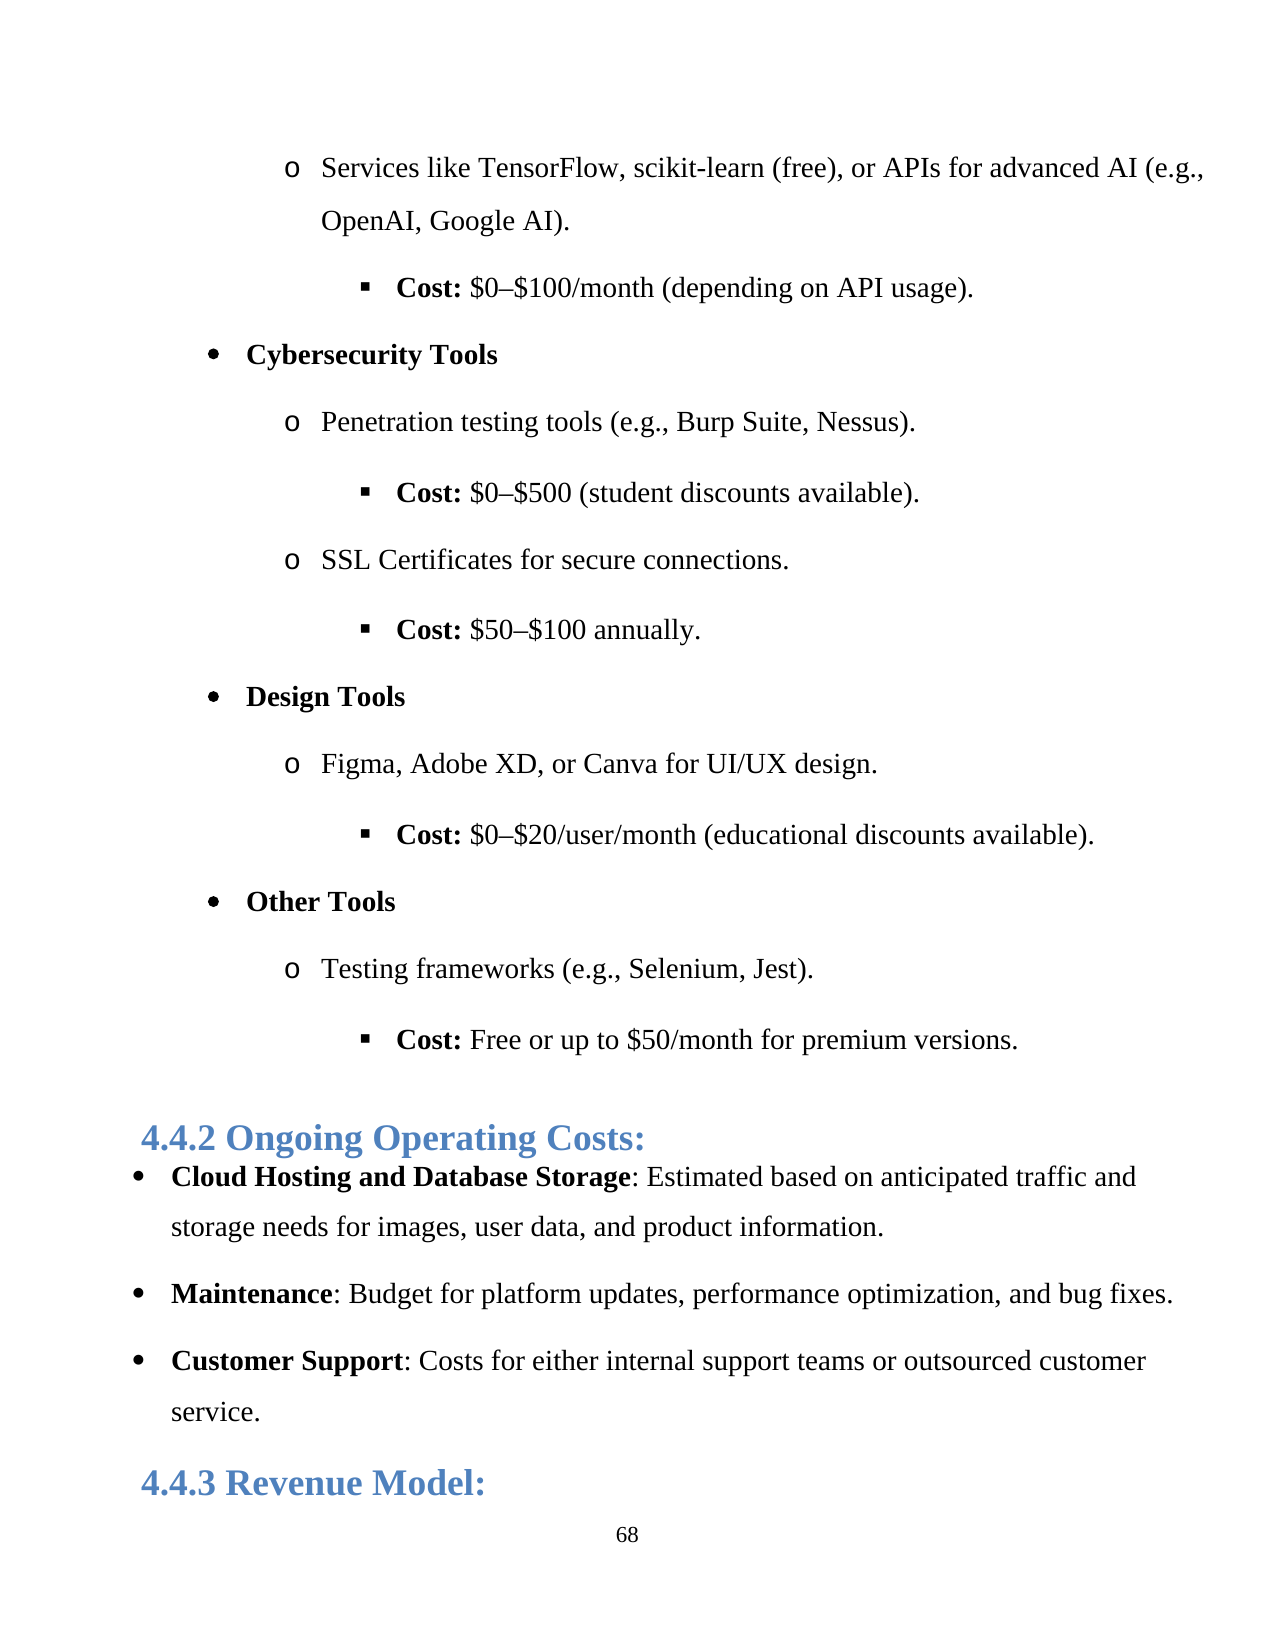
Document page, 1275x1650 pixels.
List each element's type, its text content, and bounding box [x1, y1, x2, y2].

list Design Tools [208, 679, 1223, 713]
list Cost: $0–$20/user/month (educational discounts available). [358, 817, 1223, 851]
list Customer Support: Costs for either internal support teams or outsourced customer service. [133, 1343, 1223, 1427]
list Figma, Adobe XD, or Canva for UI/UX design. [283, 747, 1223, 783]
list Penetration testing tools (e.g., Burp Suite, Nessus). [283, 404, 1223, 440]
list Cost: $0–$500 (student discounts available). [358, 475, 1223, 508]
list Cost: $0–$100/month (depending on API usage). [358, 270, 1223, 303]
list Other Tools [208, 884, 1223, 918]
list Cybersecurity Tools [208, 337, 1223, 371]
list Cost: Free or up to $50/month for premium versions. [358, 1022, 1223, 1056]
list Cloud Hosting and Database Storage: Estimated based on anticipated traffic and storage needs for images, user data, and product information. [133, 1159, 1223, 1243]
subtitle 4.4.2 Ongoing Operating Costs: [141, 1116, 1223, 1159]
list Testing frameworks (e.g., Selenium, Jest). [283, 952, 1223, 988]
list SSL Certificates for secure connections. [283, 542, 1223, 578]
subtitle 4.4.3 Revenue Model: [141, 1461, 1223, 1504]
list Services like TensorFlow, scikit-learn (free), or APIs for advanced AI (e.g., OpenAI, Google AI). [283, 150, 1223, 236]
list Cost: $50–$100 annually. [358, 612, 1223, 646]
list Maintenance: Budget for platform updates, performance optimization, and bug fixes. [133, 1276, 1223, 1310]
